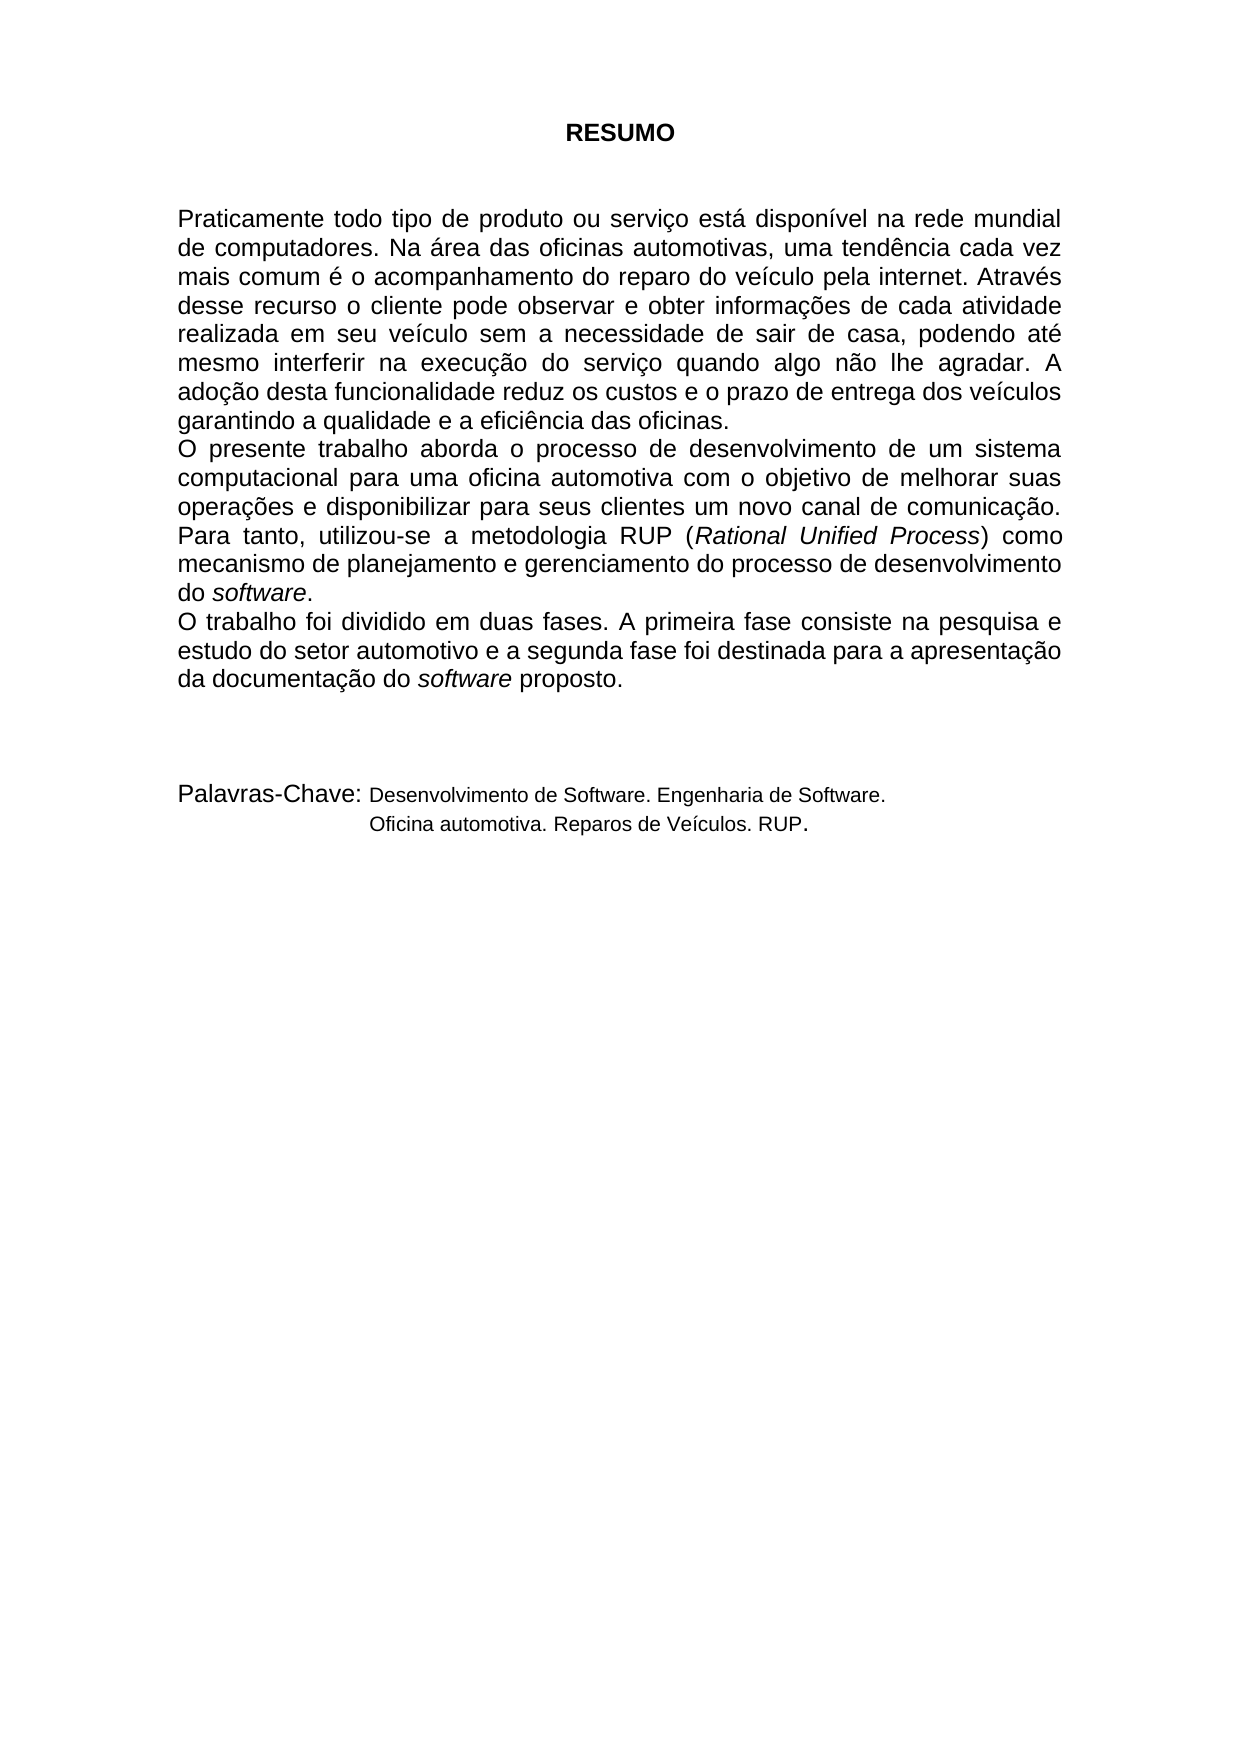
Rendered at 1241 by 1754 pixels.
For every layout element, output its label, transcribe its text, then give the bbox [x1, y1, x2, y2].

text Praticamente todo tipo de produto ou serviço está disponível na rede mundial de computadores. Na área das oficinas automotivas, uma tendência cada vez mais comum é o acompanhamento do reparo do veículo pela internet. Através desse recurso o cliente pode observar e obter informações de cada atividade realizada em seu veículo sem a necessidade de sair de casa, podendo até mesmo interferir na execução do serviço quando algo não lhe agradar. A adoção desta funcionalidade reduz os custos e o prazo de entrega dos veículos garantindo a qualidade e a eficiência das oficinas. [177, 204, 1063, 434]
text Resumo [177, 118, 1063, 147]
text Palavras-Chave: Desenvolvimento de Software. Engenharia de Software. [177, 779, 1063, 808]
text O trabalho foi dividido em duas fases. A primeira fase consiste na pesquisa e estudo do setor automotivo e a segunda fase foi destinada para a apresentação da documentação do software proposto. [177, 607, 1063, 693]
text Oficina automotiva. Reparos de Veículos. RUP. [177, 808, 1063, 837]
text O presente trabalho aborda o processo de desenvolvimento de um sistema computacional para uma oficina automotiva com o objetivo de melhorar suas operações e disponibilizar para seus clientes um novo canal de comunicação. Para tanto, utilizou-se a metodologia RUP (Rational Unified Process) como mecanismo de planejamento e gerenciamento do processo de desenvolvimento do software. [177, 434, 1063, 607]
